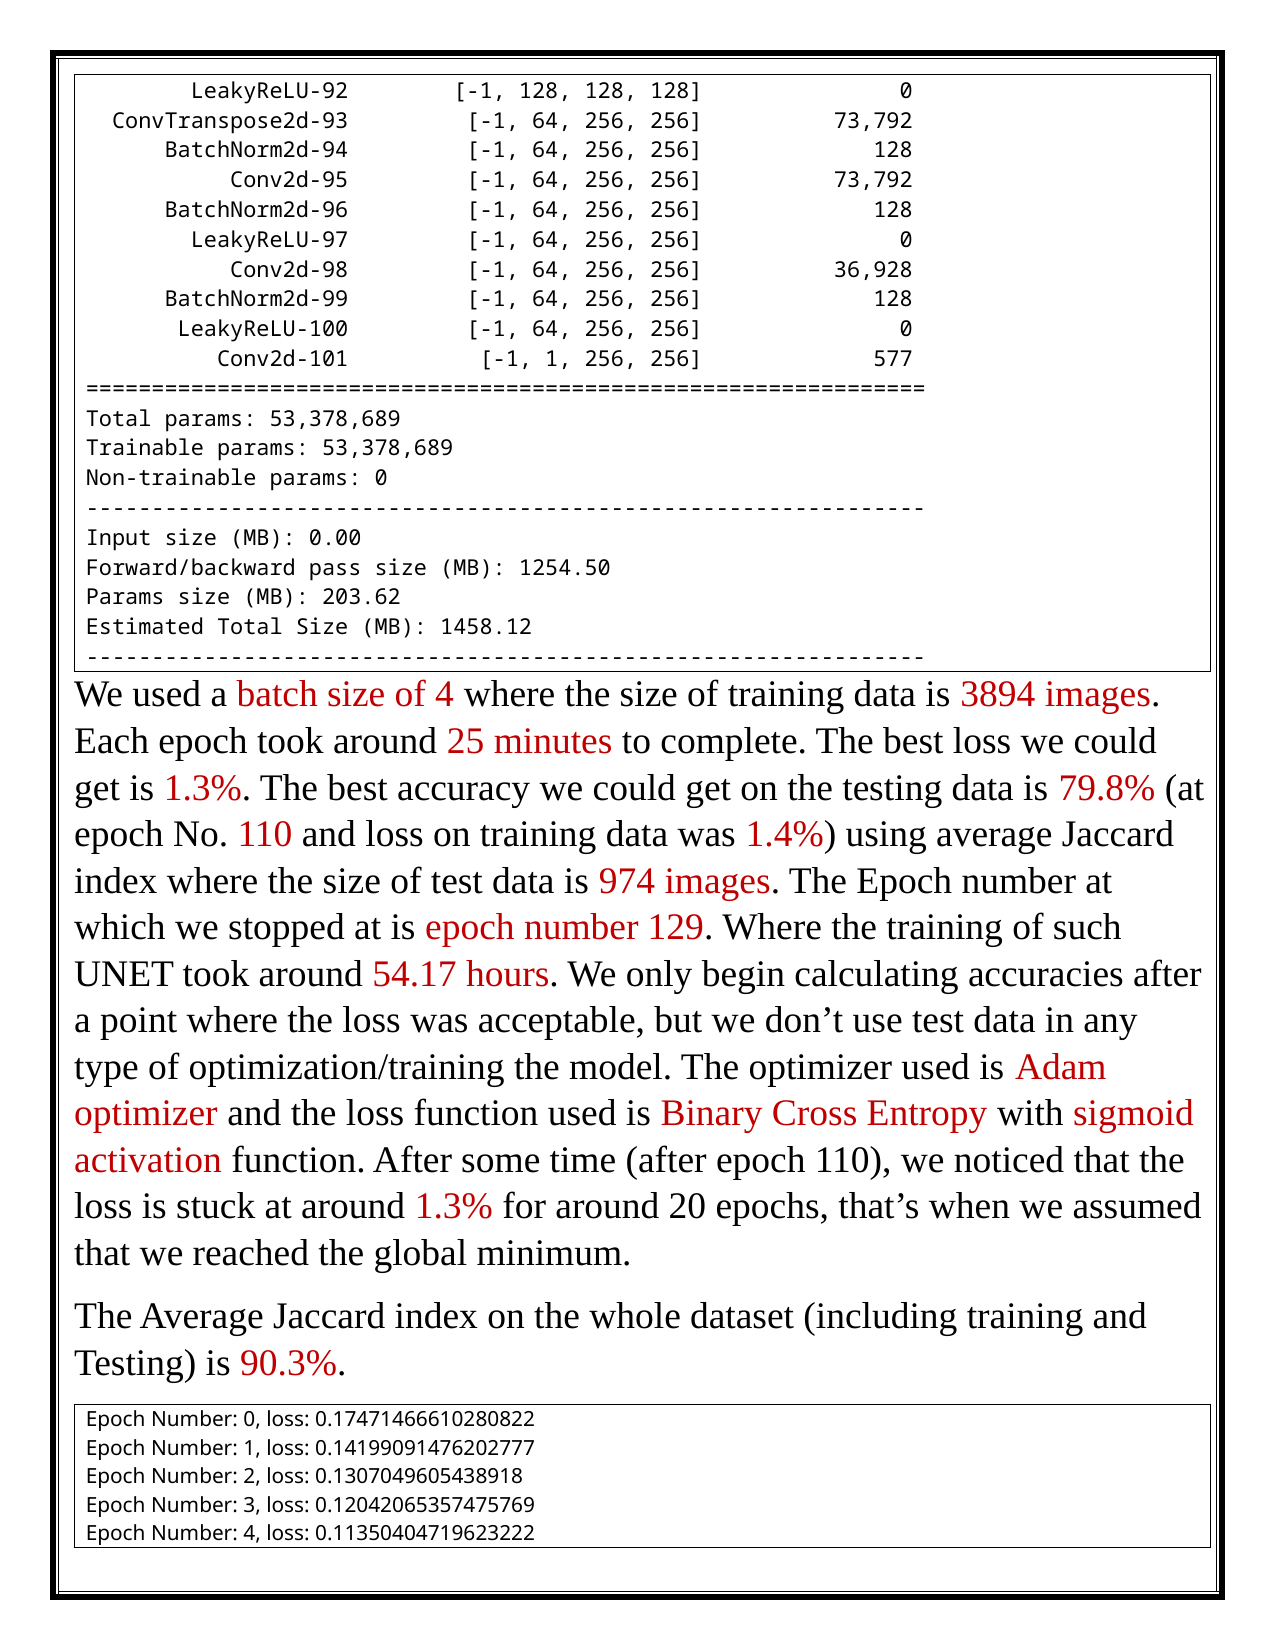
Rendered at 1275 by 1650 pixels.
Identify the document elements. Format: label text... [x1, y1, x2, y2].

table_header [75, 1405, 1210, 1547]
text The Average Jaccard index on the whole dataset (including training and Testing) is 90.3%. [74, 1294, 1211, 1383]
text We used a batch size of 4 where the size of training data is 3894 images. Each epoch took around 25 minutes to complete. The best loss we could get is 1.3%. The best accuracy we could get on the testing data is 79.8% (at epoch No. 110 and loss on training data was 1.4%) using average Jaccard index where the size of test data is 974 images. The Epoch number at which we stopped at is epoch number 129. Where the training of such UNET took around 54.17 hours. We only begin calculating accuracies after a point where the loss was acceptable, but we don’t use test data in any type of optimization/training the model. The optimizer used is Adam optimizer and the loss function used is Binary Cross Entropy with sigmoid activation function. After some time (after epoch 110), we noticed that the loss is stuck at around 1.3% for around 20 epochs, that’s when we assumed that we reached the global minimum. [74, 672, 1211, 1274]
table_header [75, 75, 1210, 671]
